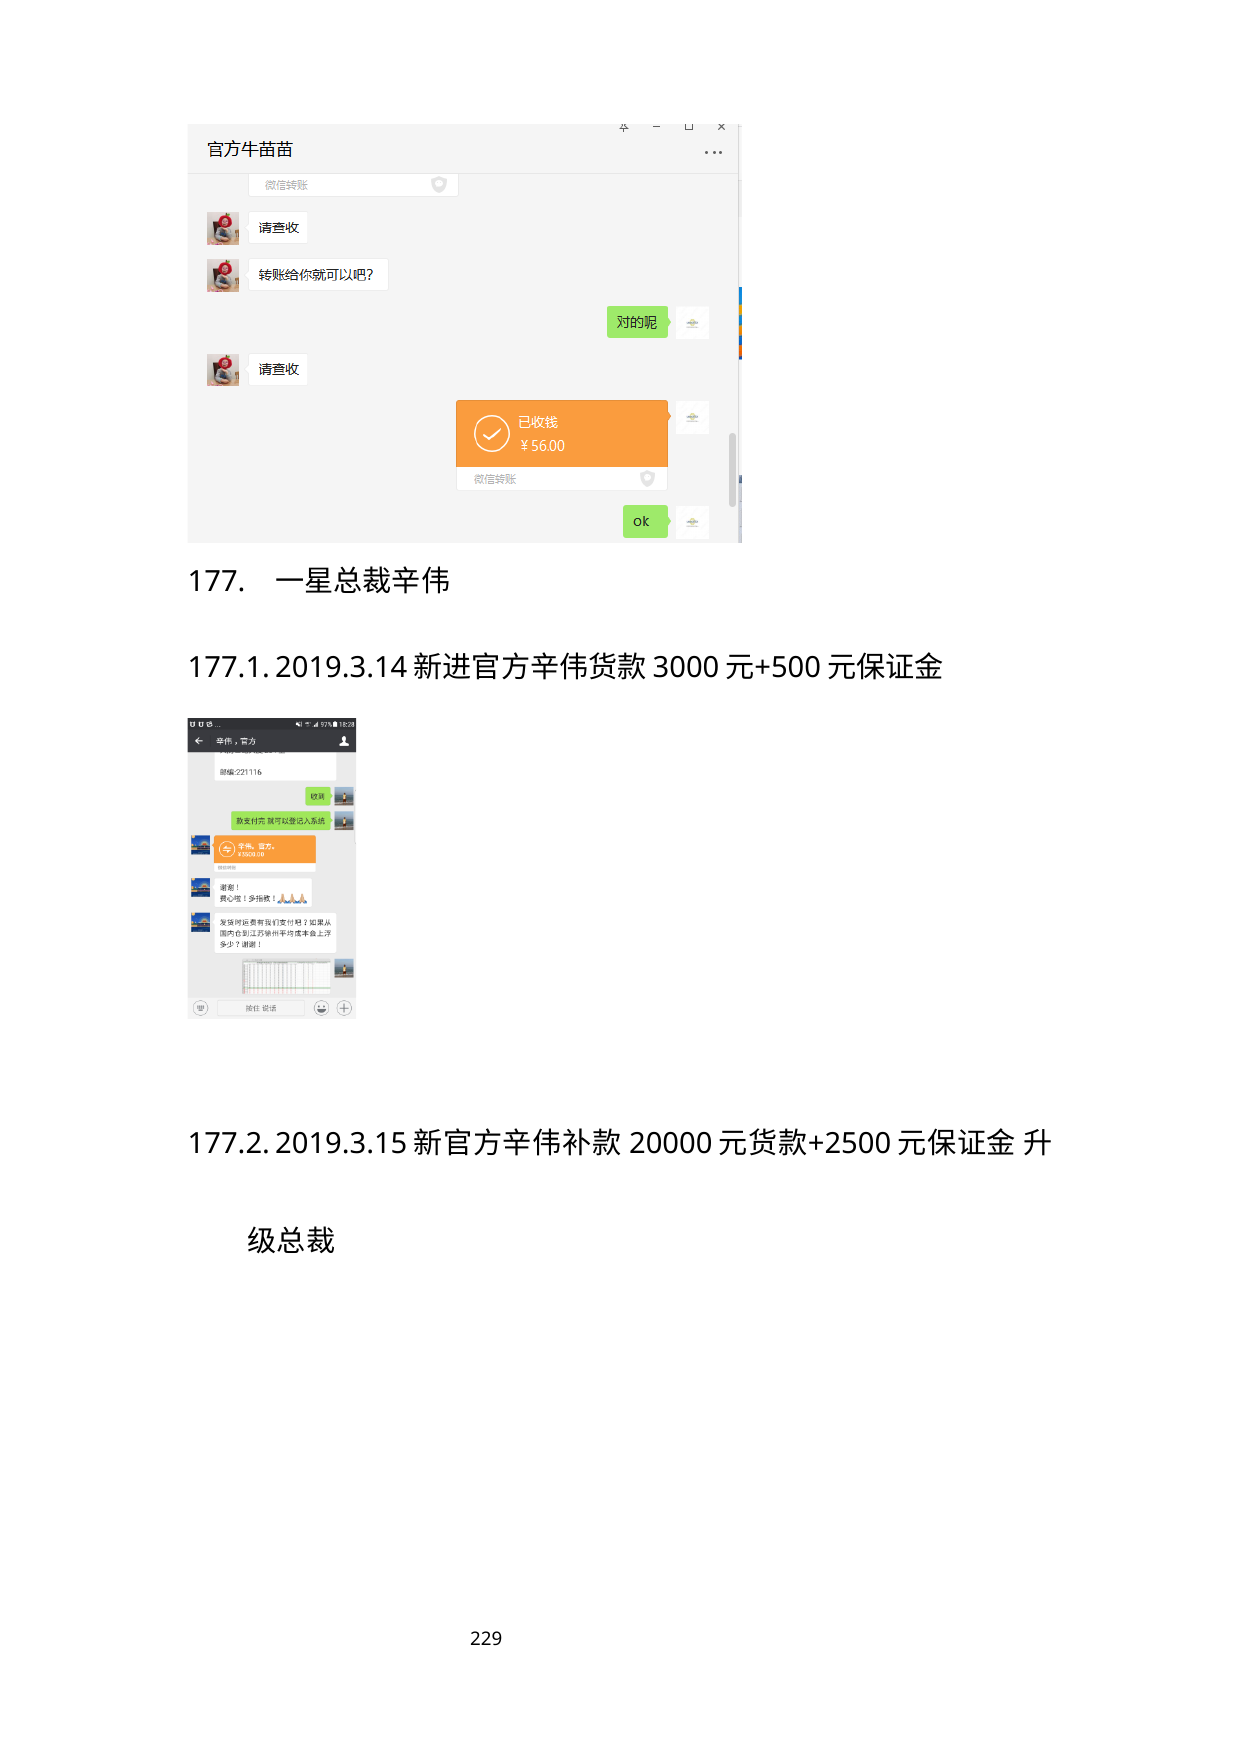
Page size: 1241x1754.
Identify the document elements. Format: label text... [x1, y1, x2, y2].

subtitle 一星总裁辛伟 [187, 547, 1053, 612]
subtitle 2019.3.14新进官方辛伟货款3000元+500元保证金 [187, 633, 1053, 698]
subtitle 2019.3.15新官方辛伟补款 20000元货款+2500元保证金 升级总裁 [187, 1109, 1053, 1271]
picture [187, 718, 357, 1019]
picture [187, 124, 742, 543]
